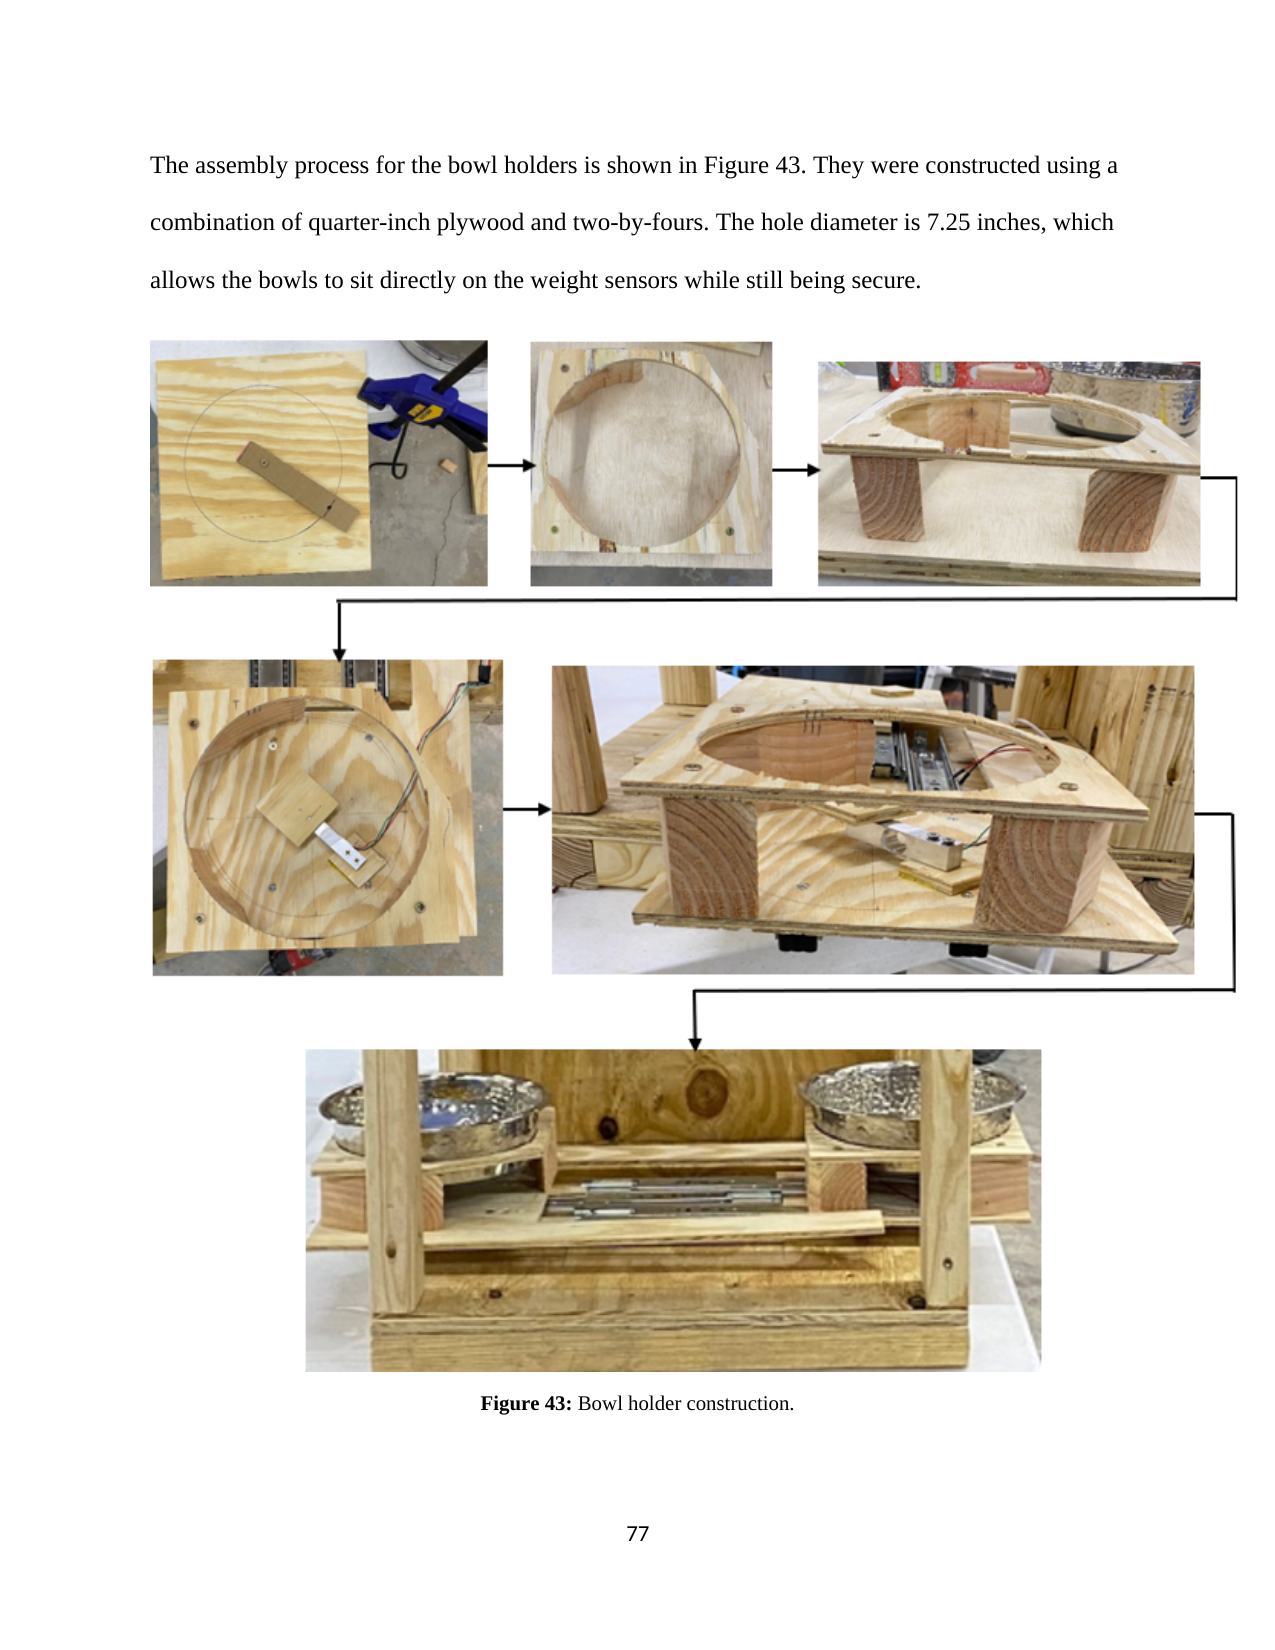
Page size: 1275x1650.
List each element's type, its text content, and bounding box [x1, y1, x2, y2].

picture [150, 339, 1238, 1372]
text Figure 43: Bowl holder construction. [150, 1391, 1125, 1415]
text The assembly process for the bowl holders is shown in Figure 43. They were constructed using a combination of quarter-inch plywood and two-by-fours. The hole diameter is 7.25 inches, which allows the bowls to sit directly on the weight sensors while still being secure. [150, 150, 1125, 294]
